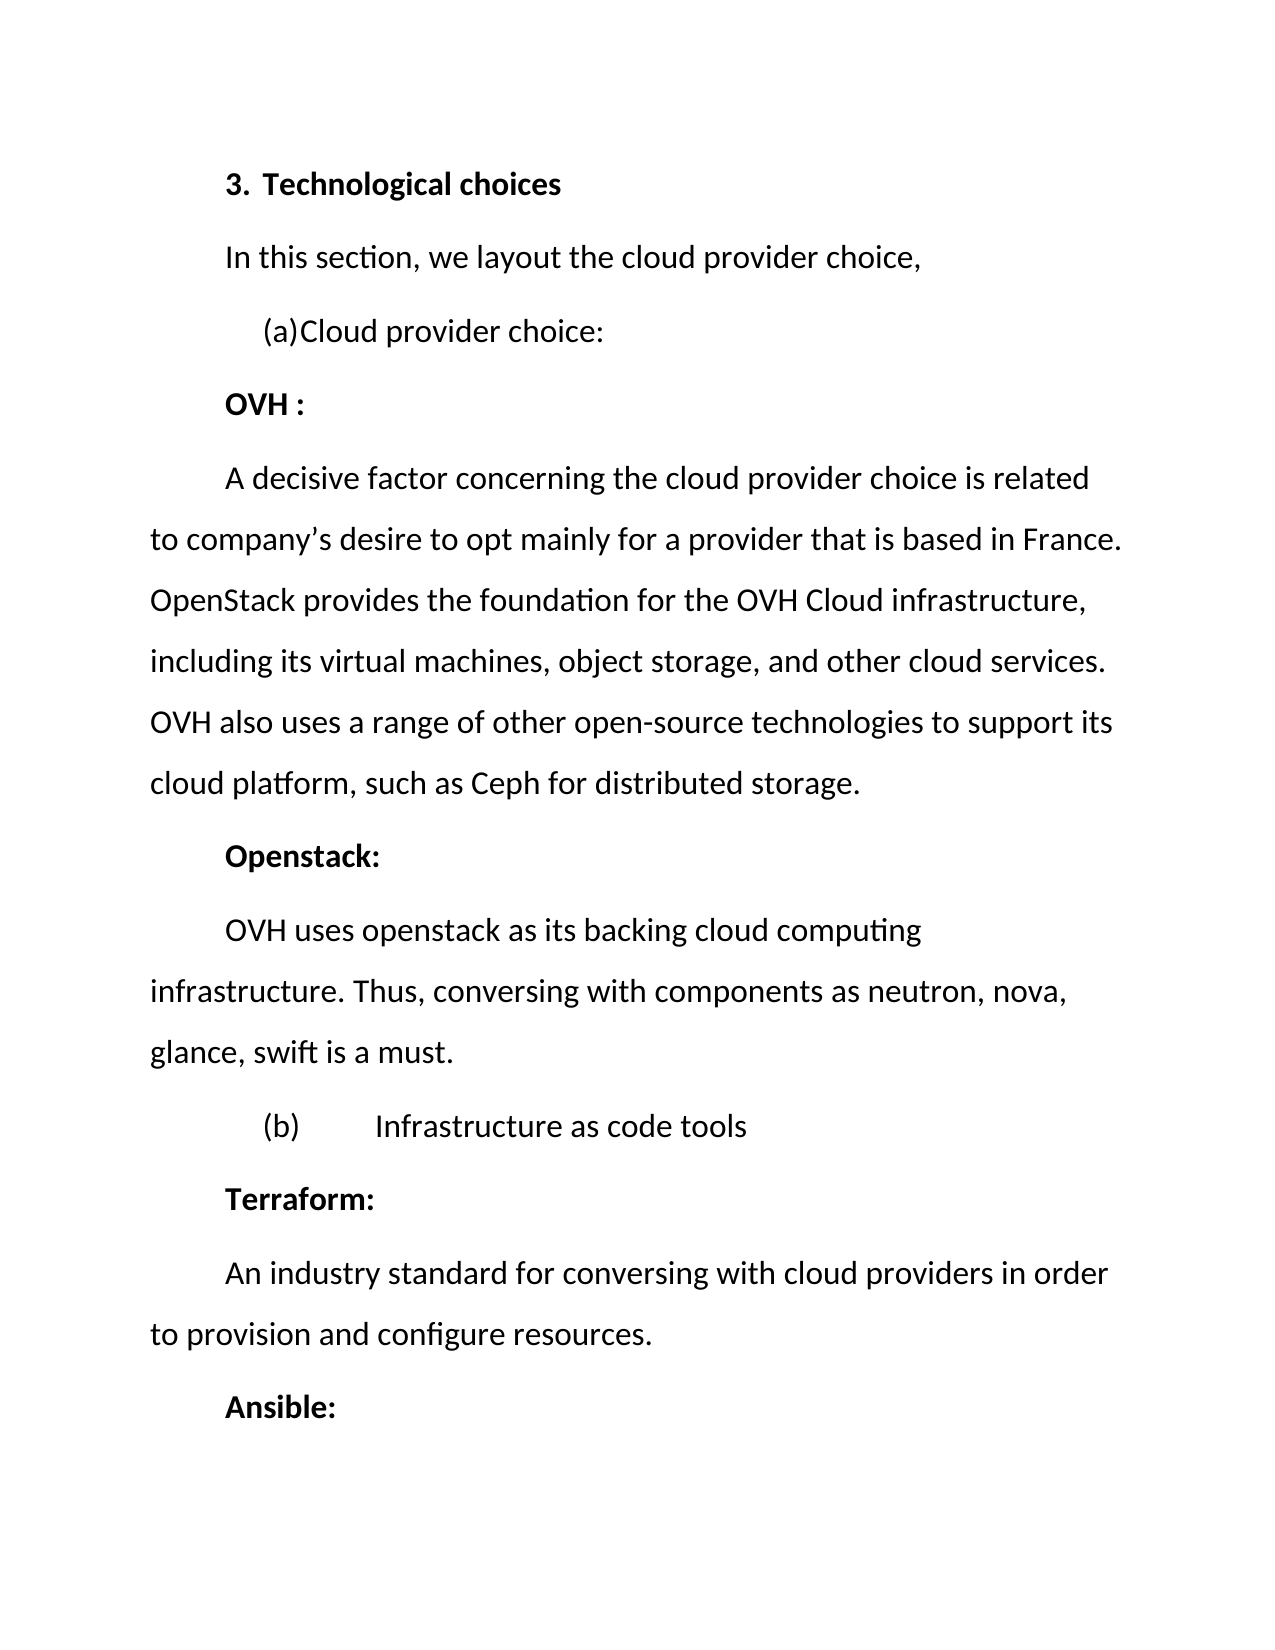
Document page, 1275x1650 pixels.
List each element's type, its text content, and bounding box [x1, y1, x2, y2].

text Openstack: [150, 835, 1125, 876]
text Technological choices [225, 162, 1125, 203]
text In this section, we layout the cloud provider choice, [150, 236, 1125, 277]
text Terraform: [150, 1178, 1125, 1219]
text OVH uses openstack as its backing cloud computing infrastructure. Thus, conversing with components as neutron, nova, glance, swift is a must. [150, 909, 1125, 1072]
text Cloud provider choice: [262, 309, 1125, 350]
text A decisive factor concerning the cloud provider choice is related to company’s desire to opt mainly for a provider that is based in France. OpenStack provides the foundation for the OVH Cloud infrastructure, including its virtual machines, object storage, and other cloud services. OVH also uses a range of other open-source technologies to support its cloud platform, such as Ceph for distributed storage. [150, 457, 1125, 803]
text OVH : [150, 383, 1125, 424]
text An industry standard for conversing with cloud providers in order to provision and configure resources. [150, 1252, 1125, 1353]
text Infrastructure as code tools [262, 1104, 1125, 1145]
text Ansible: [150, 1386, 1125, 1427]
